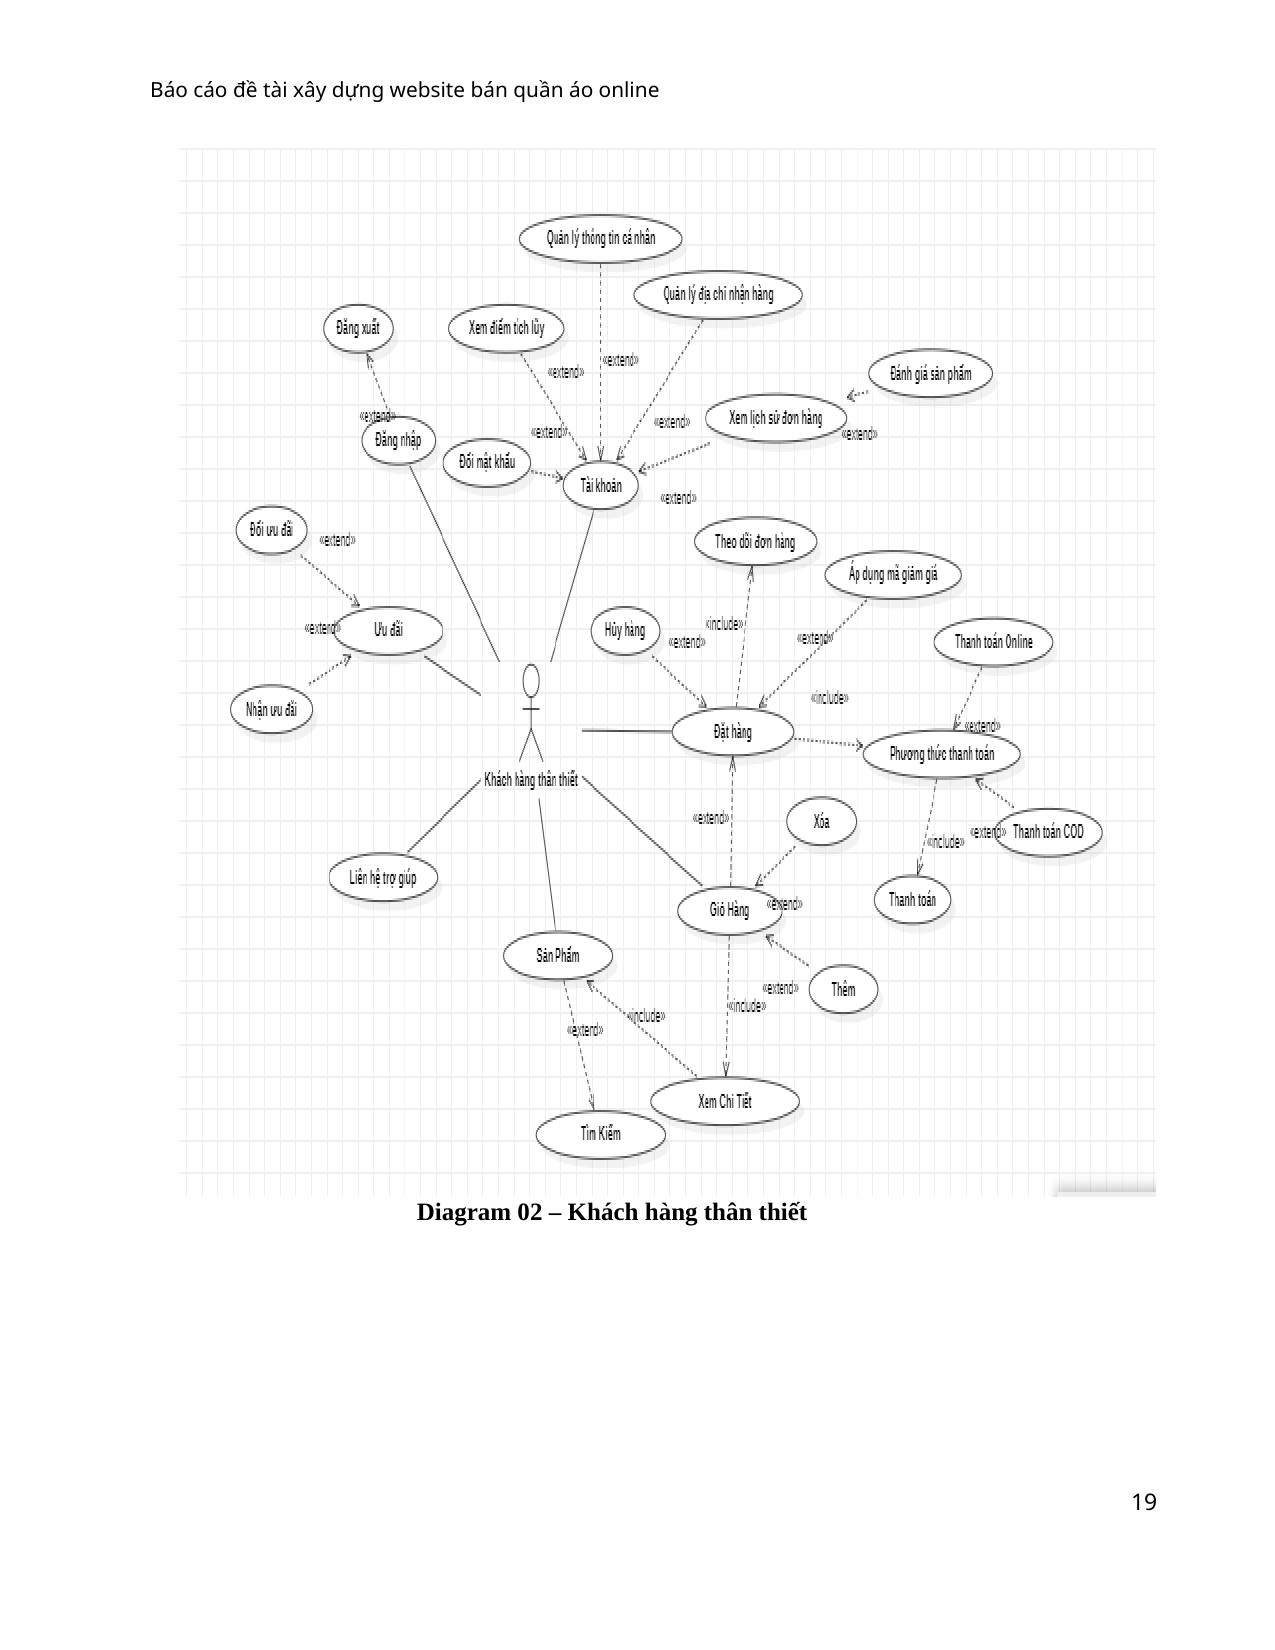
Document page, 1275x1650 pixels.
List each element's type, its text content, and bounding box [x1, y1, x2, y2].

subtitle Diagram 02 – Khách hàng thân thiết [327, 1195, 822, 1226]
picture [178, 148, 1156, 1195]
